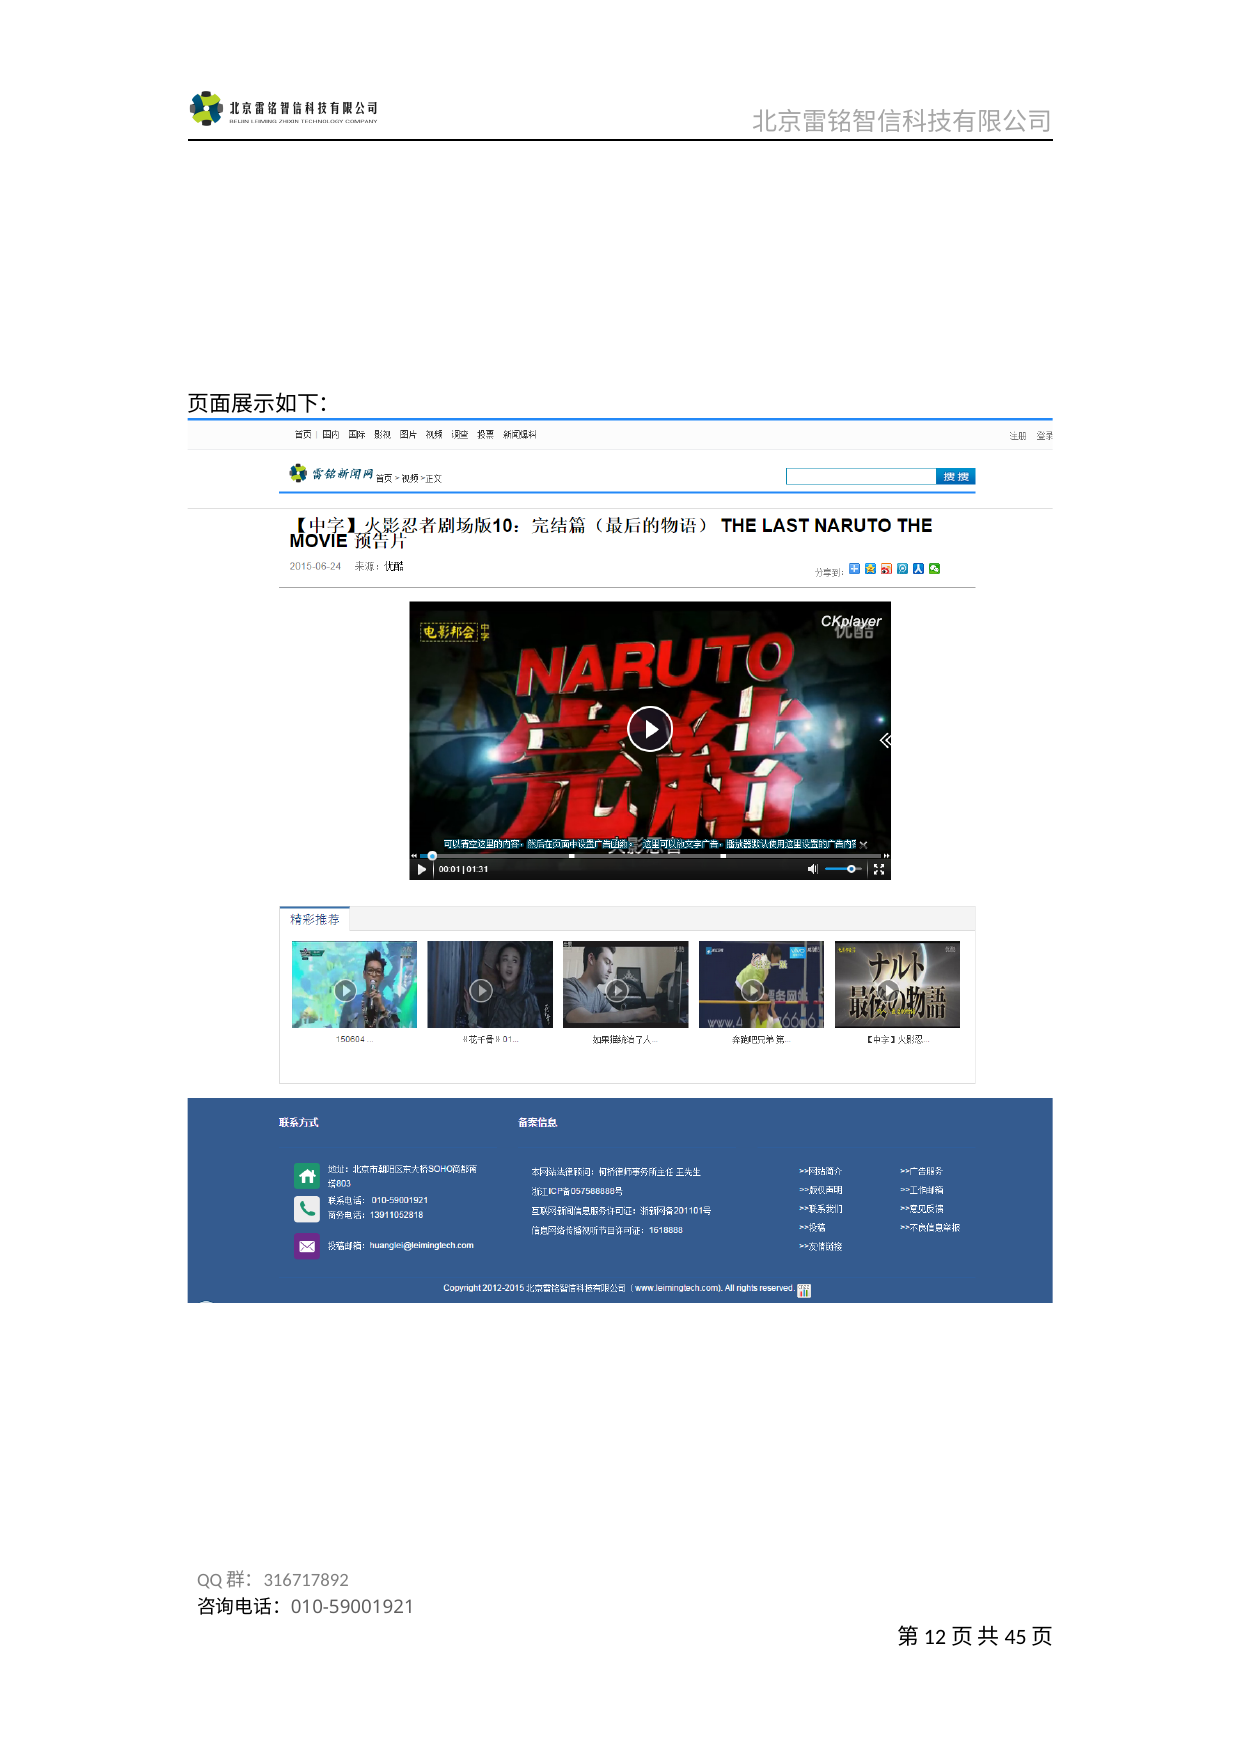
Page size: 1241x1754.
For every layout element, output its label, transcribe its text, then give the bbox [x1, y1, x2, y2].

picture [187, 88, 380, 130]
picture [187, 418, 1053, 1303]
text 页面展示如下： [187, 386, 1053, 418]
